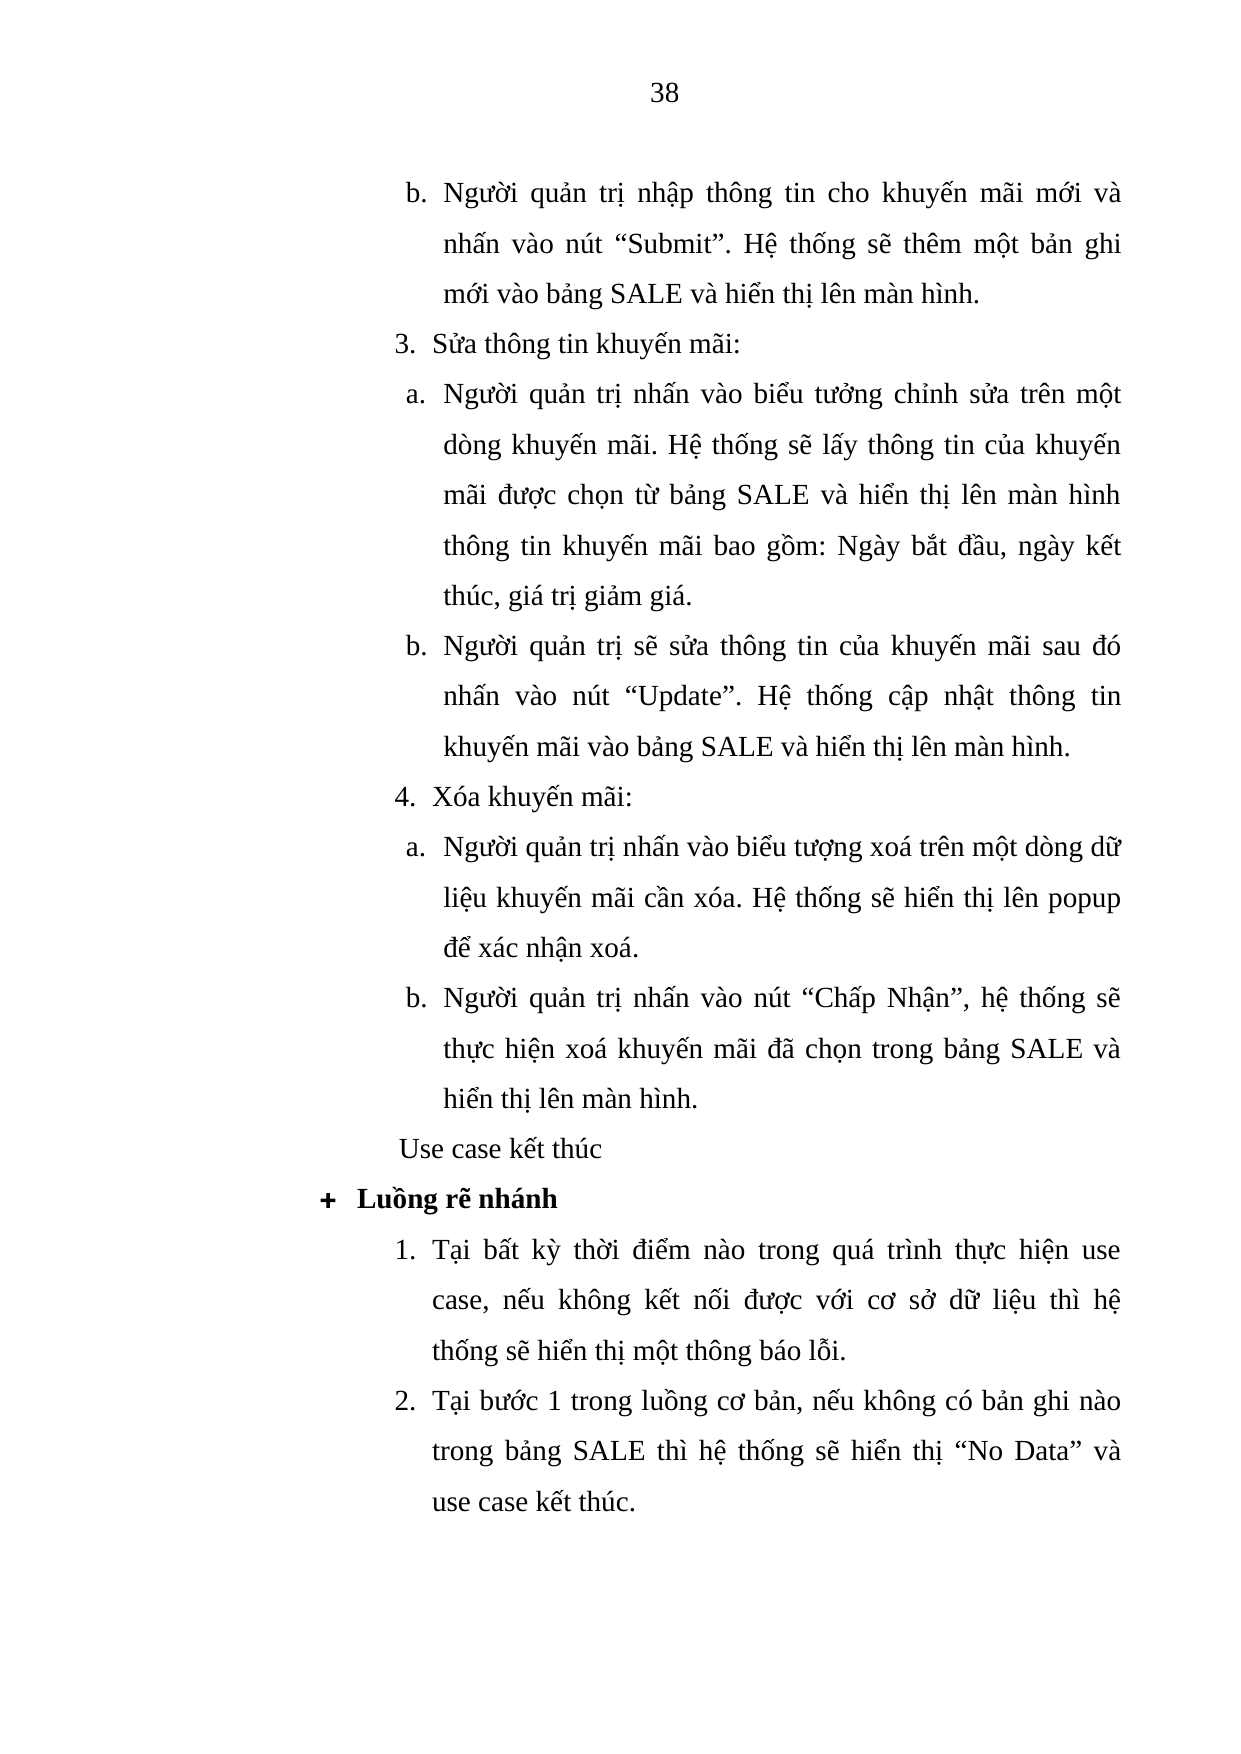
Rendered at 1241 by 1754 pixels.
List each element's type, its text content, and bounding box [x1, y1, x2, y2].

list Tại bất kỳ thời điểm nào trong quá trình thực hiện use case, nếu không kết nối được với cơ sở dữ liệu thì hệ thống sẽ hiển thị một thông báo lỗi. [394, 1232, 1122, 1366]
list Sửa thông tin khuyến mãi: [394, 326, 1122, 360]
list Người quản trị nhập thông tin cho khuyến mãi mới và nhấn vào nút “Submit”. Hệ thống sẽ thêm một bản ghi mới vào bảng SALE và hiển thị lên màn hình. [406, 175, 1122, 309]
list Xóa khuyến mãi: [394, 779, 1122, 813]
list Người quản trị nhấn vào biểu tưởng chỉnh sửa trên một dòng khuyến mãi. Hệ thống sẽ lấy thông tin của khuyến mãi được chọn từ bảng SALE và hiển thị lên màn hình thông tin khuyến mãi bao gồm: Ngày bắt đầu, ngày kết thúc, giá trị giảm giá. [406, 377, 1122, 611]
list Người quản trị nhấn vào biểu tượng xoá trên một dòng dữ liệu khuyến mãi cần xóa. Hệ thống sẽ hiển thị lên popup để xác nhận xoá. [406, 829, 1122, 964]
list Luồng rẽ nhánh [319, 1182, 1122, 1215]
list Tại bước 1 trong luồng cơ bản, nếu không có bản ghi nào trong bảng SALE thì hệ thống sẽ hiển thị “No Data” và use case kết thúc. [394, 1383, 1122, 1517]
list Người quản trị nhấn vào nút “Chấp Nhận”, hệ thống sẽ thực hiện xoá khuyến mãi đã chọn trong bảng SALE và hiển thị lên màn hình. [406, 980, 1122, 1114]
list Người quản trị sẽ sửa thông tin của khuyến mãi sau đó nhấn vào nút “Update”. Hệ thống cập nhật thông tin khuyến mãi vào bảng SALE và hiển thị lên màn hình. [406, 628, 1122, 762]
list Use case kết thúc [399, 1131, 1122, 1165]
